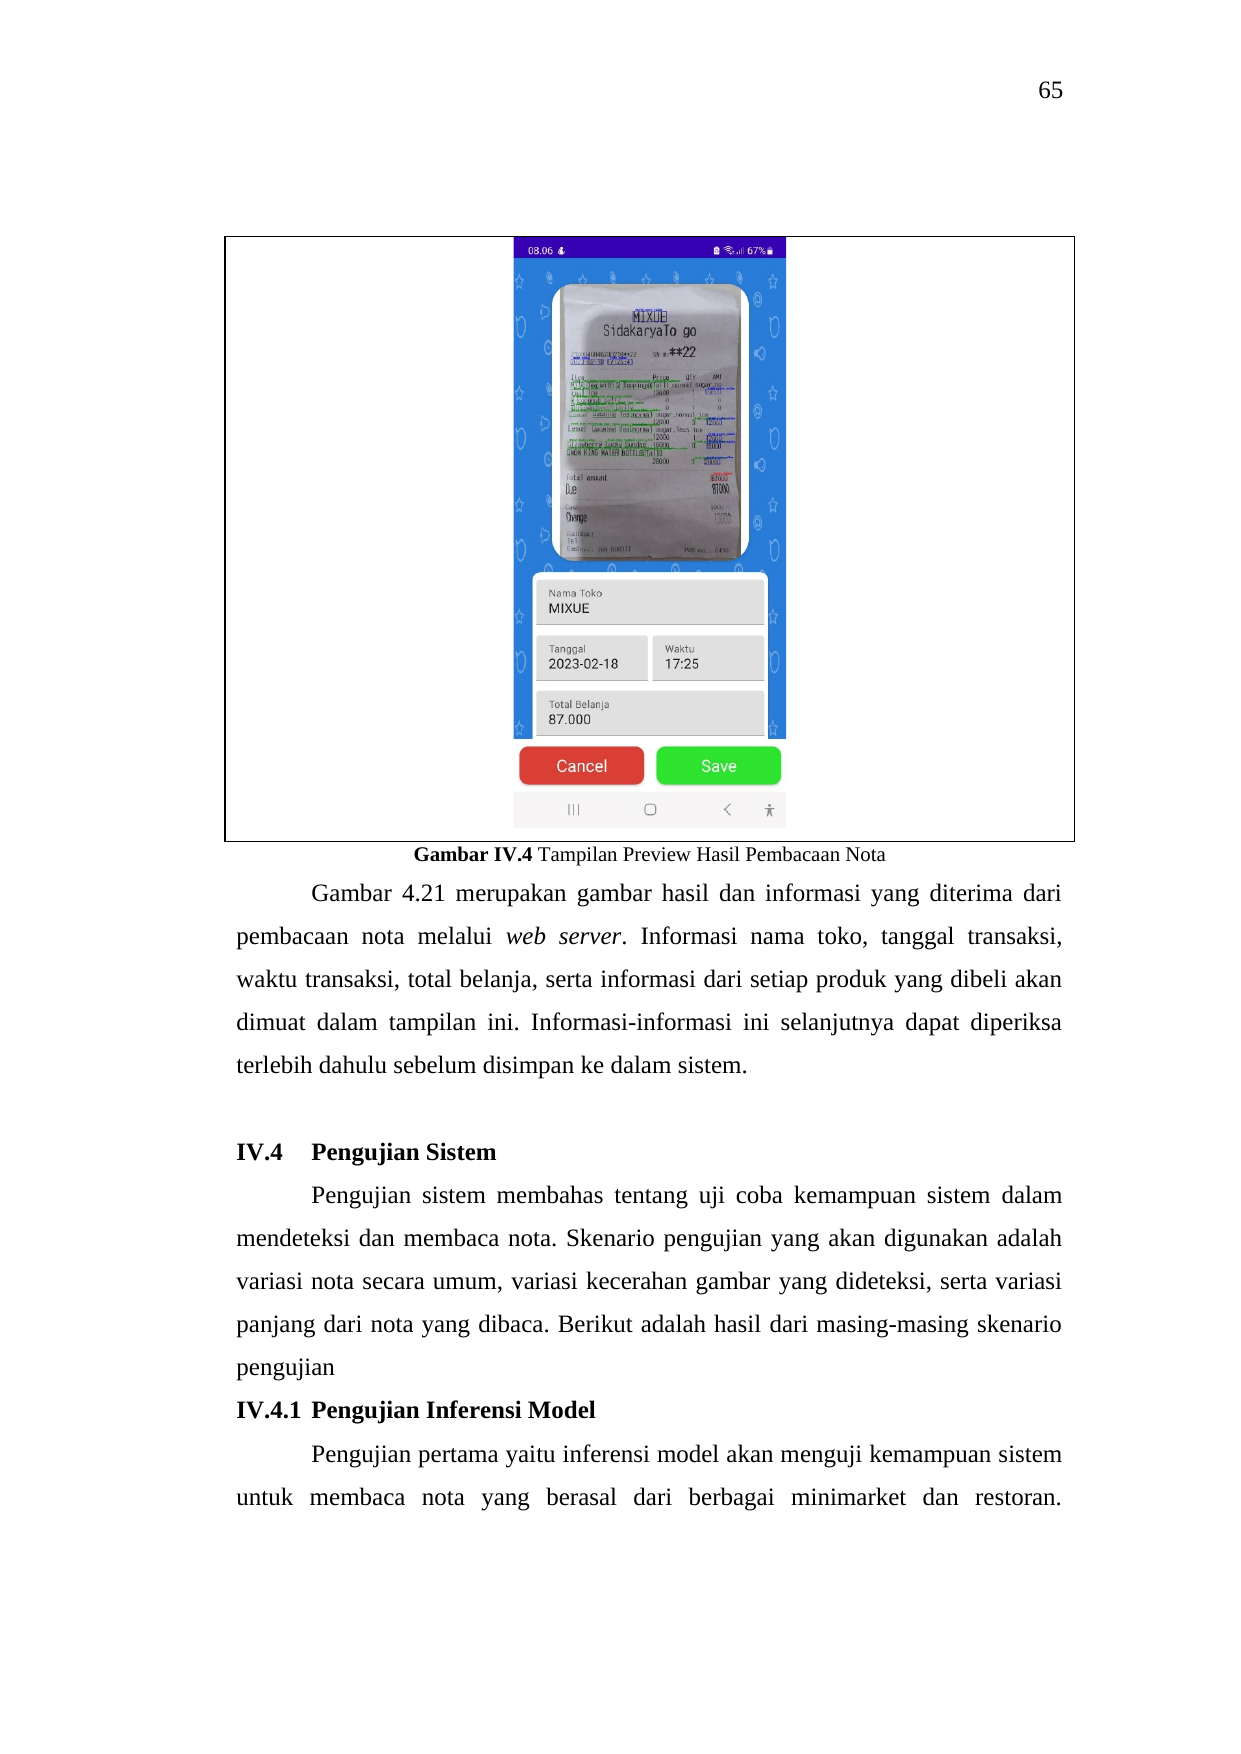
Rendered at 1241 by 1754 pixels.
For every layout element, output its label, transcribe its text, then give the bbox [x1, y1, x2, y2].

text Tampilan Preview Hasil Pembacaan Nota [236, 842, 1063, 866]
text Gambar 4.21 merupakan gambar hasil dan informasi yang diterima dari pembacaan nota melalui web server. Informasi nama toko, tanggal transaksi, waktu transaksi, total belanja, serta informasi dari setiap produk yang dibeli akan dimuat dalam tampilan ini. Informasi-informasi ini selanjutnya dapat diperiksa terlebih dahulu sebelum disimpan ke dalam sistem. [236, 878, 1063, 1079]
table_header [226, 237, 1074, 841]
text Pengujian sistem membahas tentang uji coba kemampuan sistem dalam mendeteksi dan membaca nota. Skenario pengujian yang akan digunakan adalah variasi nota secara umum, variasi kecerahan gambar yang dideteksi, serta variasi panjang dari nota yang dibaca. Berikut adalah hasil dari masing-masing skenario pengujian [236, 1180, 1063, 1381]
subtitle Pengujian Sistem [236, 1137, 1063, 1166]
picture [513, 237, 787, 828]
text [236, 1439, 1063, 1511]
subtitle Pengujian Inferensi Model [236, 1396, 1063, 1424]
